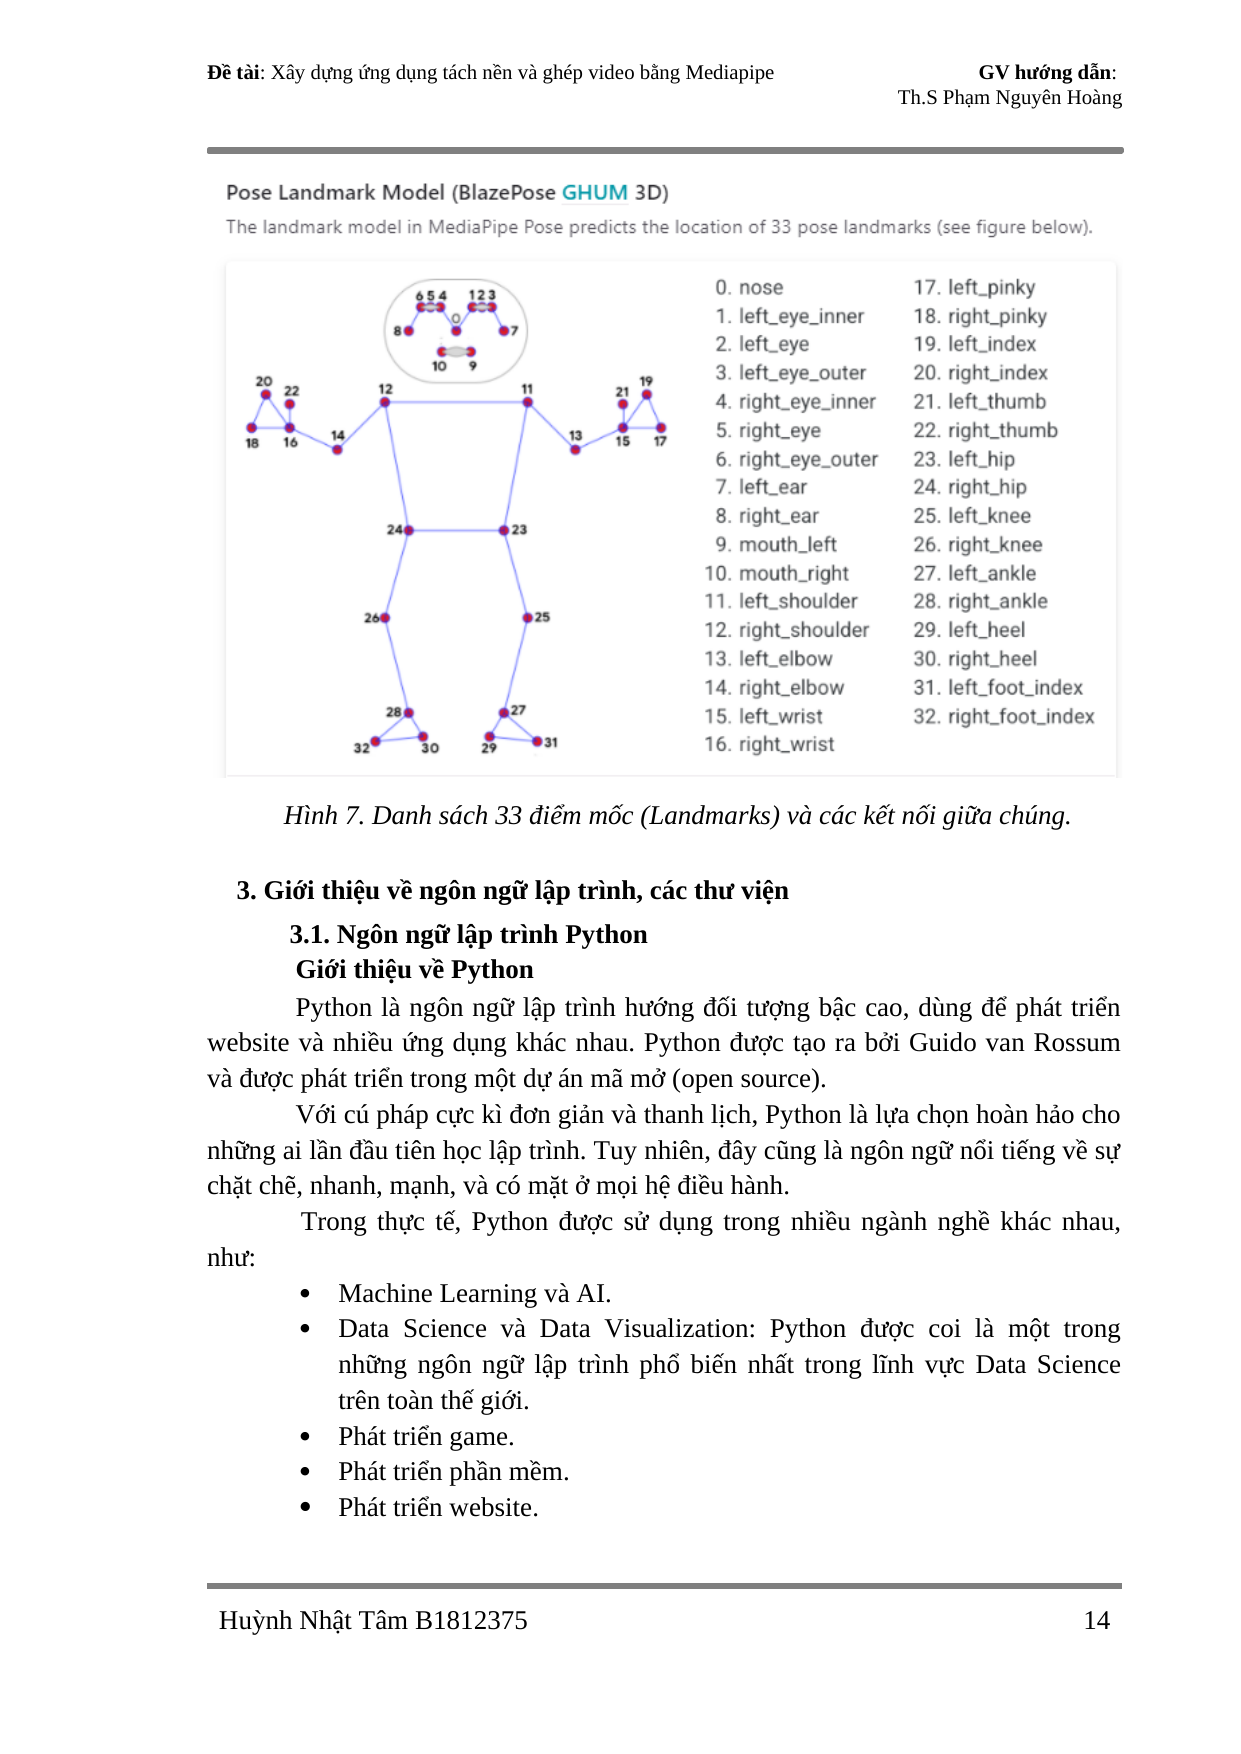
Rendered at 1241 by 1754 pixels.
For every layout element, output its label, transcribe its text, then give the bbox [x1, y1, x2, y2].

text Với cú pháp cực kì đơn giản và thanh lịch, Python là lựa chọn hoàn hảo cho những ai lần đầu tiên học lập trình. Tuy nhiên, đây cũng là ngôn ngữ nổi tiếng về sự chặt chẽ, nhanh, mạnh, và có mặt ở mọi hệ điều hành. [207, 1098, 1122, 1201]
picture [206, 177, 1123, 778]
text Python là ngôn ngữ lập trình hướng đối tượng bậc cao, dùng để phát triển website và nhiều ứng dụng khác nhau. Python được tạo ra bởi Guido van Rossum và được phát triển trong một dự án mã mở (open source). [207, 991, 1122, 1093]
list Phát triển website. [301, 1491, 1122, 1522]
list Machine Learning và AI. [301, 1277, 1122, 1308]
list Data Science và Data Visualization: Python được coi là một trong những ngôn ngữ lập trình phổ biến nhất trong lĩnh vực Data Science trên toàn thế giới. [301, 1312, 1122, 1415]
subtitle 3. Giới thiệu về ngôn ngữ lập trình, các thư viện [236, 874, 1122, 905]
text Giới thiệu về Python [207, 953, 1122, 985]
text Trong thực tế, Python được sử dụng trong nhiều ngành nghề khác nhau, như: [207, 1205, 1122, 1272]
list Phát triển game. [301, 1419, 1122, 1451]
subtitle 3.1. Ngôn ngữ lập trình Python [289, 918, 1122, 949]
list Phát triển phần mềm. [301, 1455, 1122, 1486]
